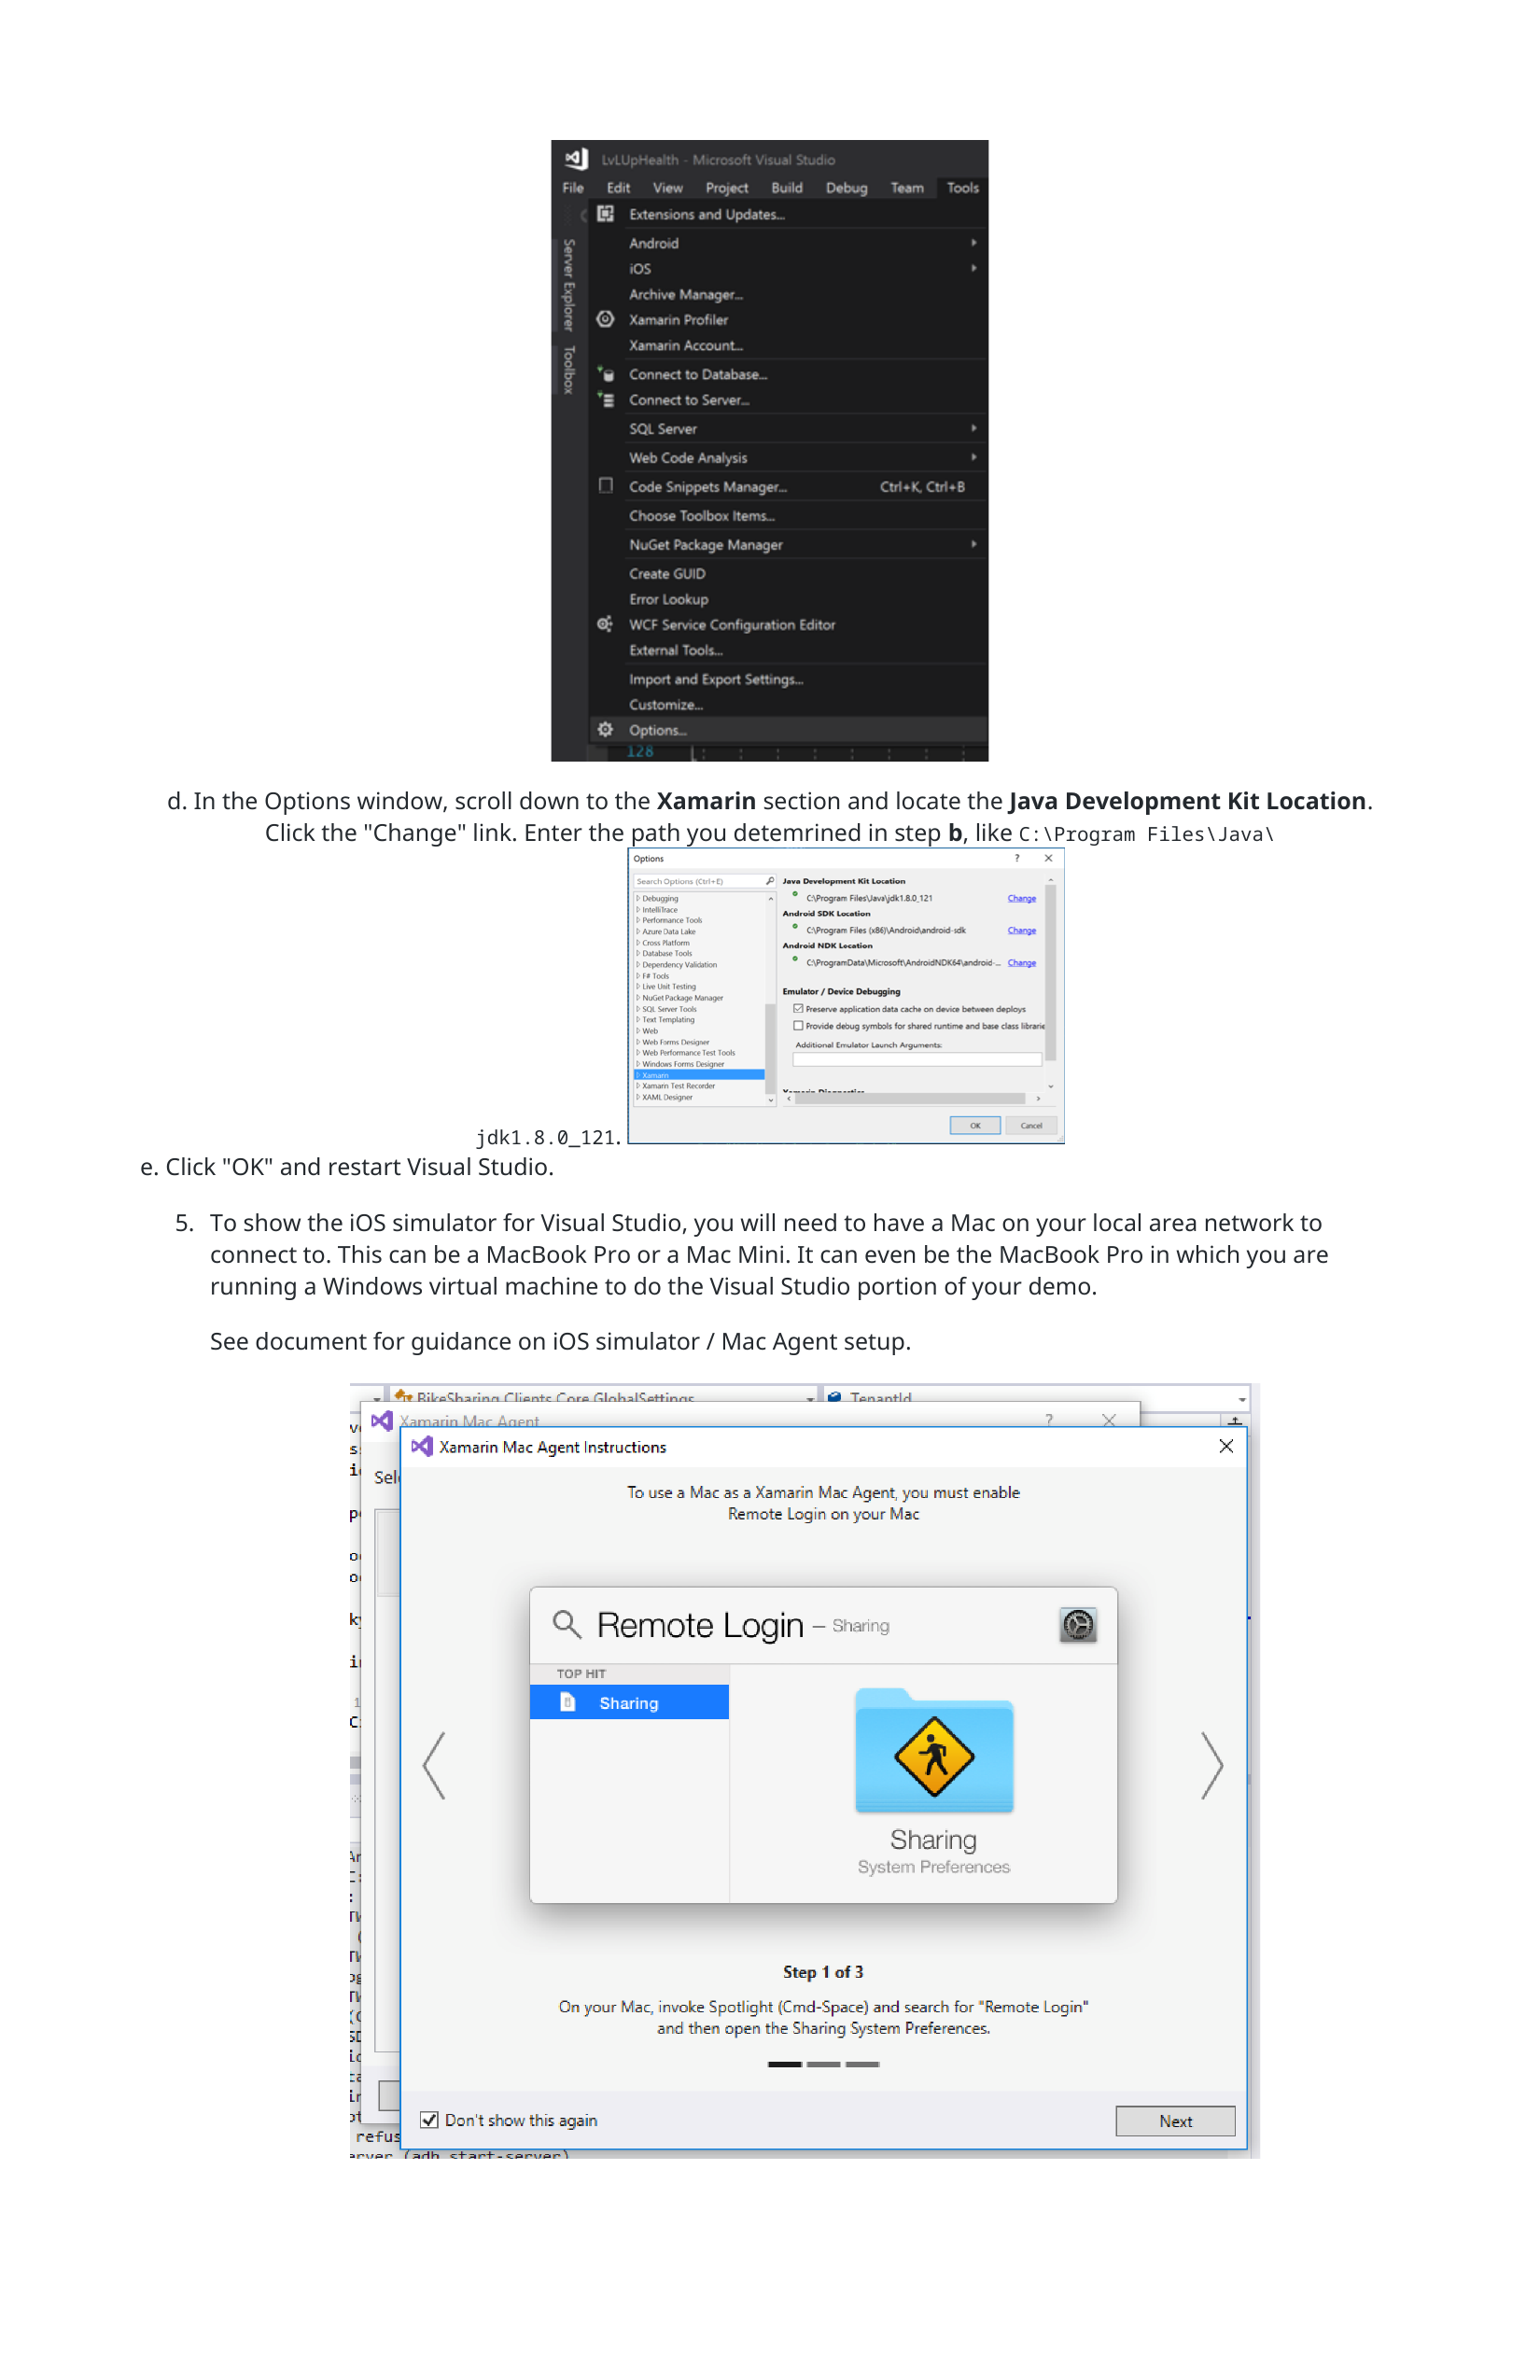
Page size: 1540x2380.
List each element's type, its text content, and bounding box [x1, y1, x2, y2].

list To show the iOS simulator for Visual Studio, you will need to have a Mac on your local area network to connect to. This can be a MacBook Pro or a Mac Mini. It can even be the MacBook Pro in which you are running a Windows virtual machine to do the Visual Studio portion of your demo. [175, 1206, 1400, 1301]
picture [627, 847, 1065, 1144]
picture [551, 140, 989, 762]
text See document for guidance on iOS simulator / Mac Agent setup. [210, 1324, 1400, 1356]
picture [350, 1383, 1260, 2159]
text e. Click "OK" and restart Visual Studio. [140, 1151, 1400, 1183]
